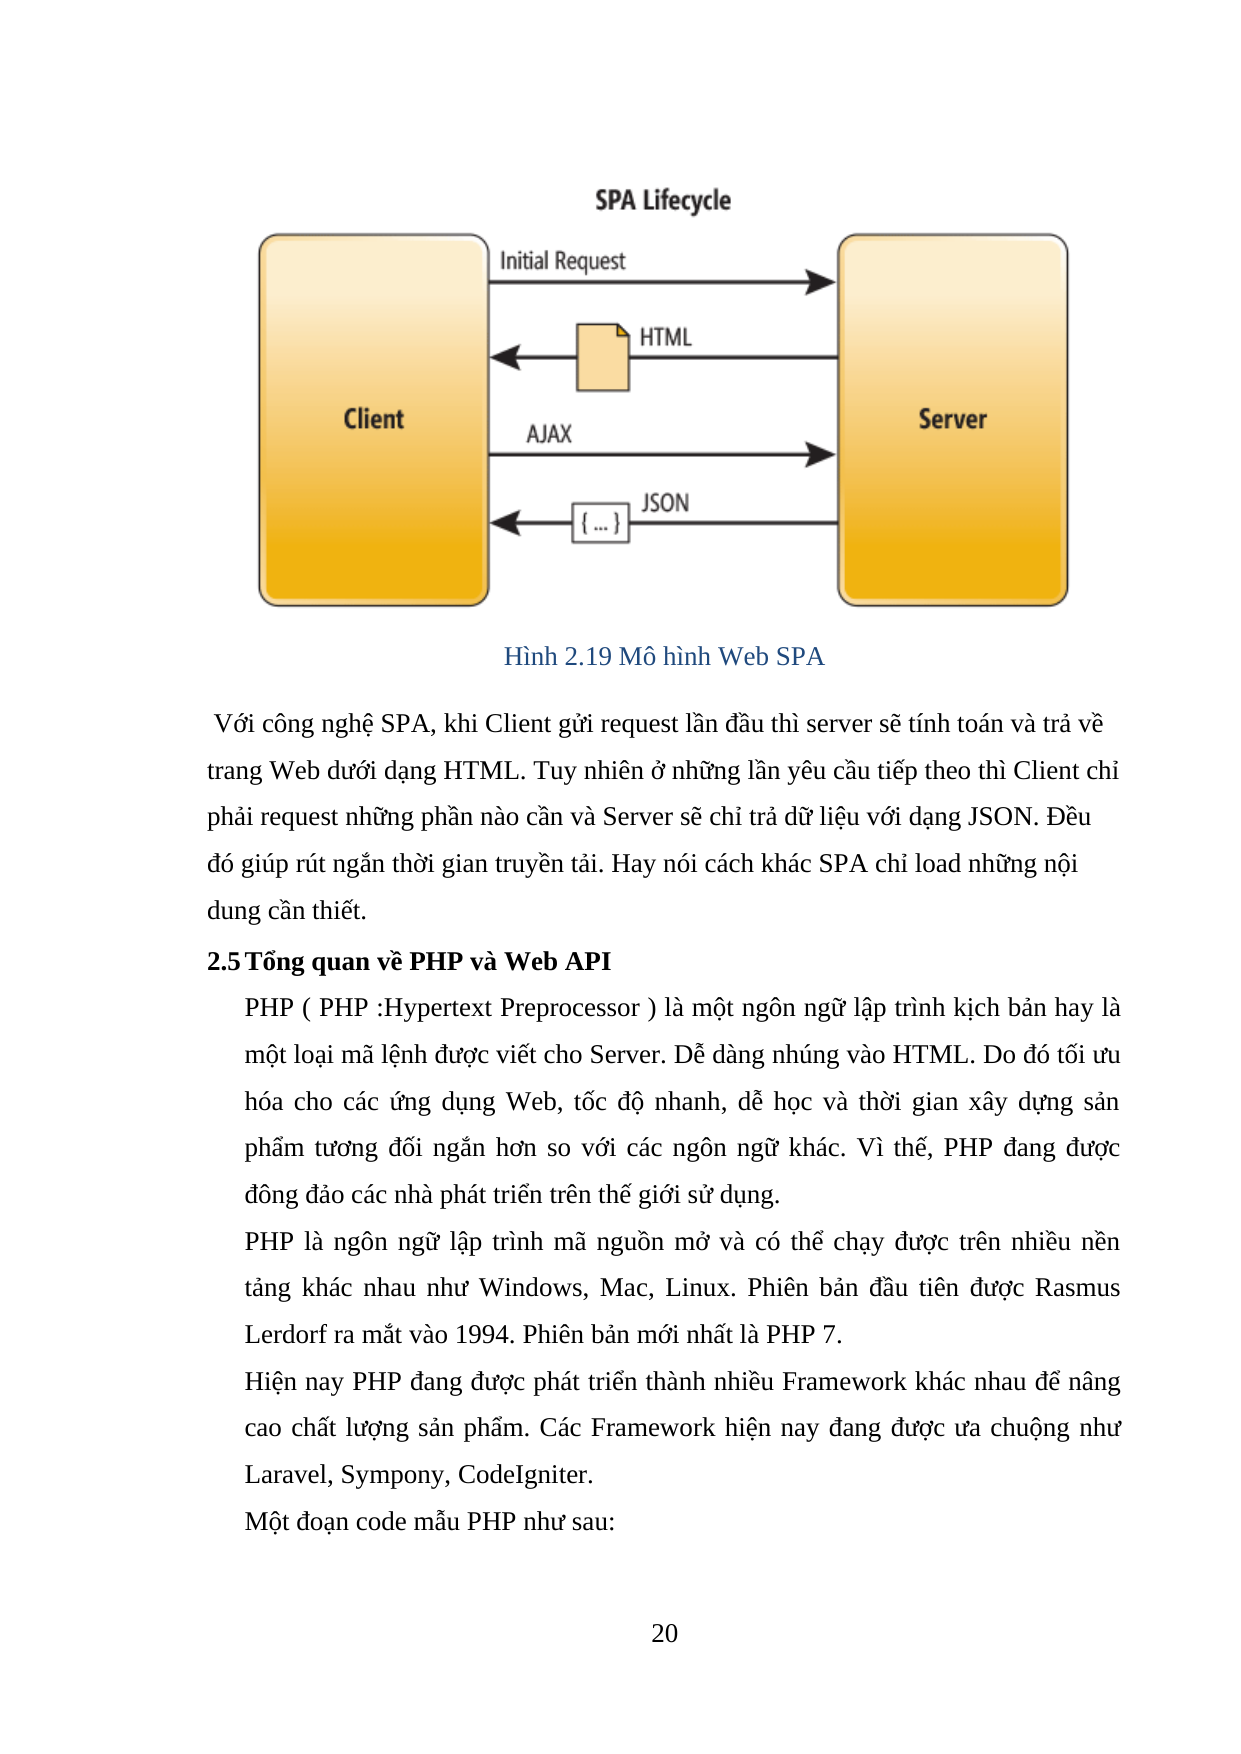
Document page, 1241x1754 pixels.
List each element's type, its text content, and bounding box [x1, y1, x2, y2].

subtitle Tổng quan về PHP và Web API [207, 944, 1122, 976]
text Hình 2.19 Mô hình Web SPA [207, 639, 1122, 671]
text Với công nghệ SPA, khi Client gửi request lần đầu thì server sẽ tính toán và trả về trang Web dưới dạng HTML. Tuy nhiên ở những lần yêu cầu tiếp theo thì Client chỉ phải request những phần nào cần và Server sẽ chỉ trả dữ liệu với dạng JSON. Đều đó giúp rút ngắn thời gian truyền tải. Hay nói cách khác SPA chỉ load những nội dung cần thiết. [207, 707, 1122, 925]
text PHP ( PHP :Hypertext Preprocessor ) là một ngôn ngữ lập trình kịch bản hay là một loại mã lệnh được viết cho Server. Dễ dàng nhúng vào HTML. Do đó tối ưu hóa cho các ứng dụng Web, tốc độ nhanh, dễ học và thời gian xây dựng sản phẩm tương đối ngắn hơn so với các ngôn ngữ khác. Vì thế, PHP đang được đông đảo các nhà phát triển trên thế giới sử dụng. [244, 991, 1122, 1209]
text PHP là ngôn ngữ lập trình mã nguồn mở và có thể chạy được trên nhiều nền tảng khác nhau như Windows, Mac, Linux. Phiên bản đầu tiên được Rasmus Lerdorf ra mắt vào 1994. Phiên bản mới nhất là PHP 7. [244, 1224, 1122, 1349]
picture [248, 177, 1081, 624]
text Hiện nay PHP đang được phát triển thành nhiều Framework khác nhau để nâng cao chất lượng sản phẩm. Các Framework hiện nay đang được ưa chuộng như Laravel, Sympony, CodeIgniter. [244, 1364, 1122, 1489]
text Một đoạn code mẫu PHP như sau: [244, 1504, 1122, 1536]
